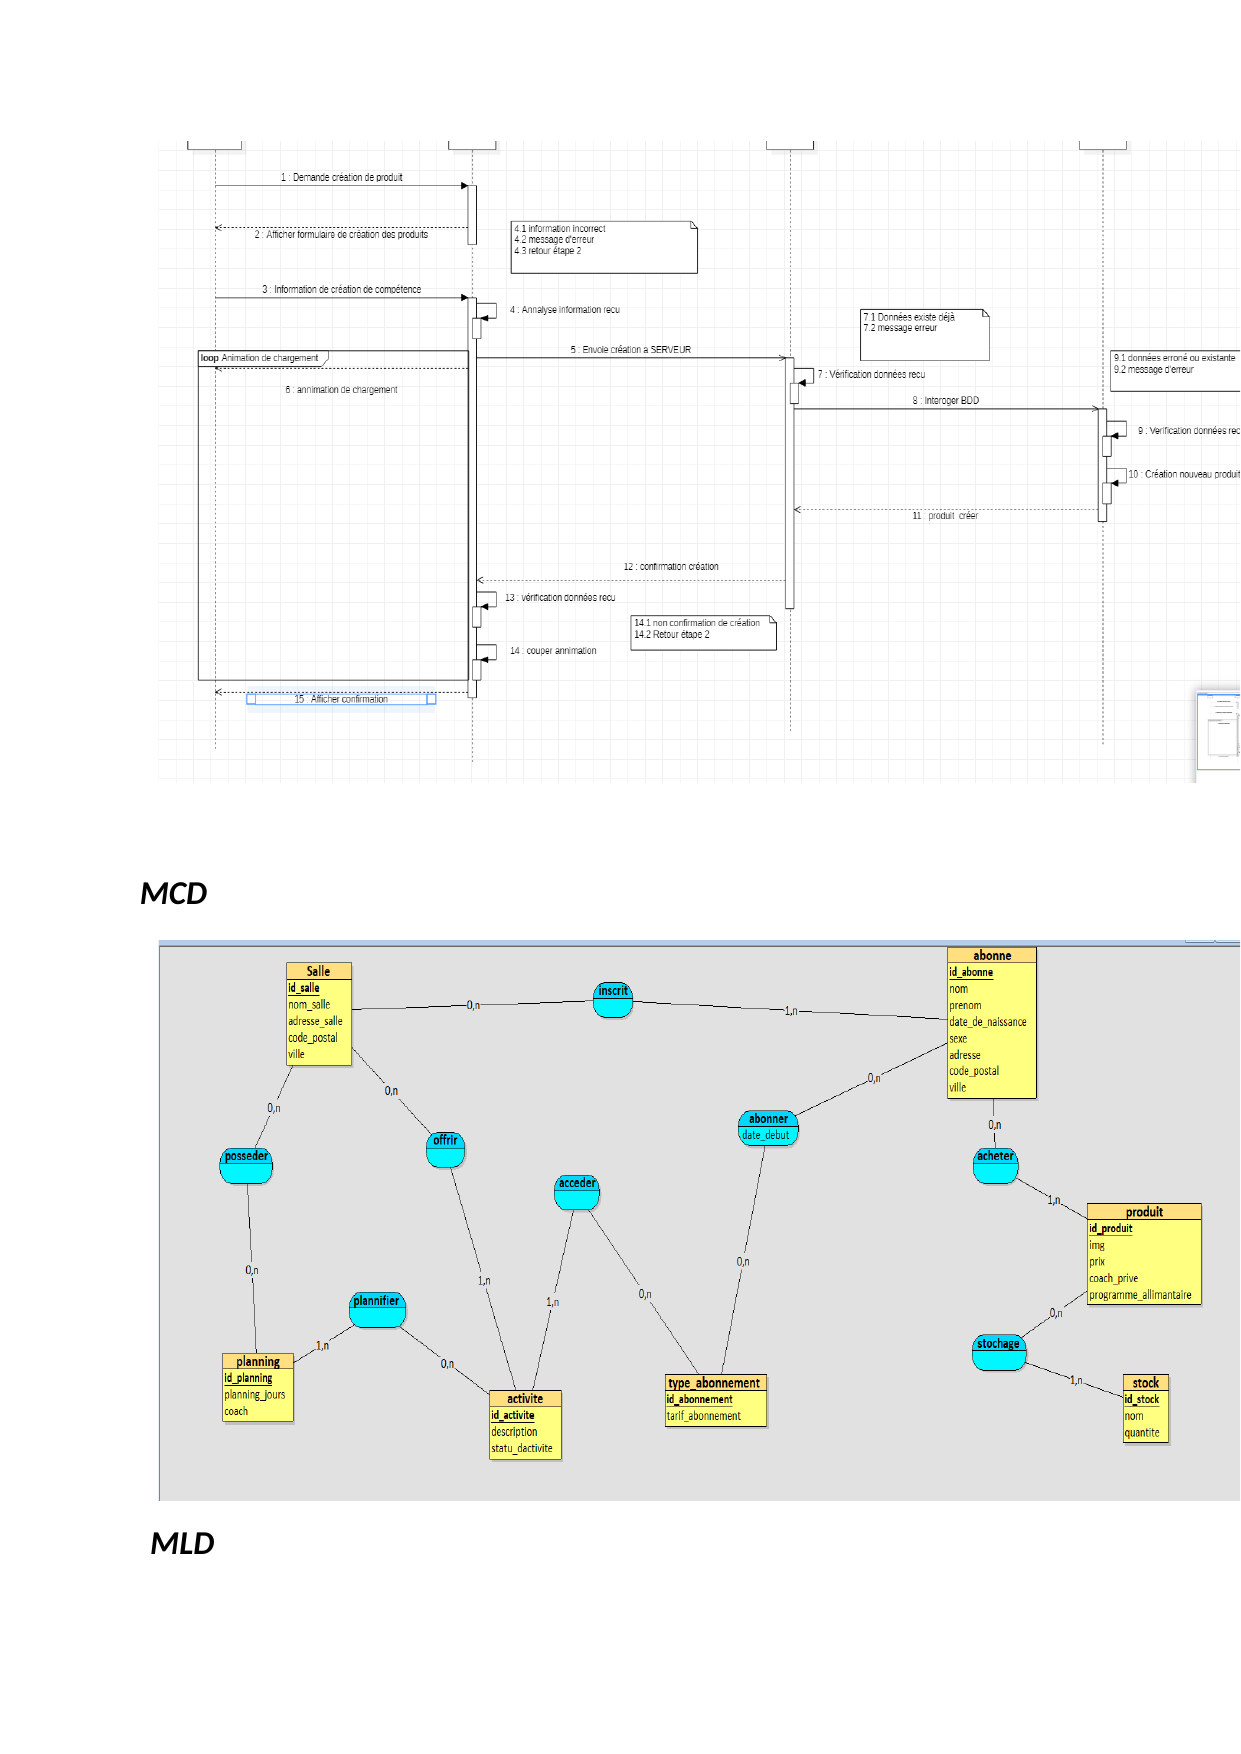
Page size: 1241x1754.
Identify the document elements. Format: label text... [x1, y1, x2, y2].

text MLD [150, 1522, 1056, 1563]
text MCD [139, 872, 1056, 913]
